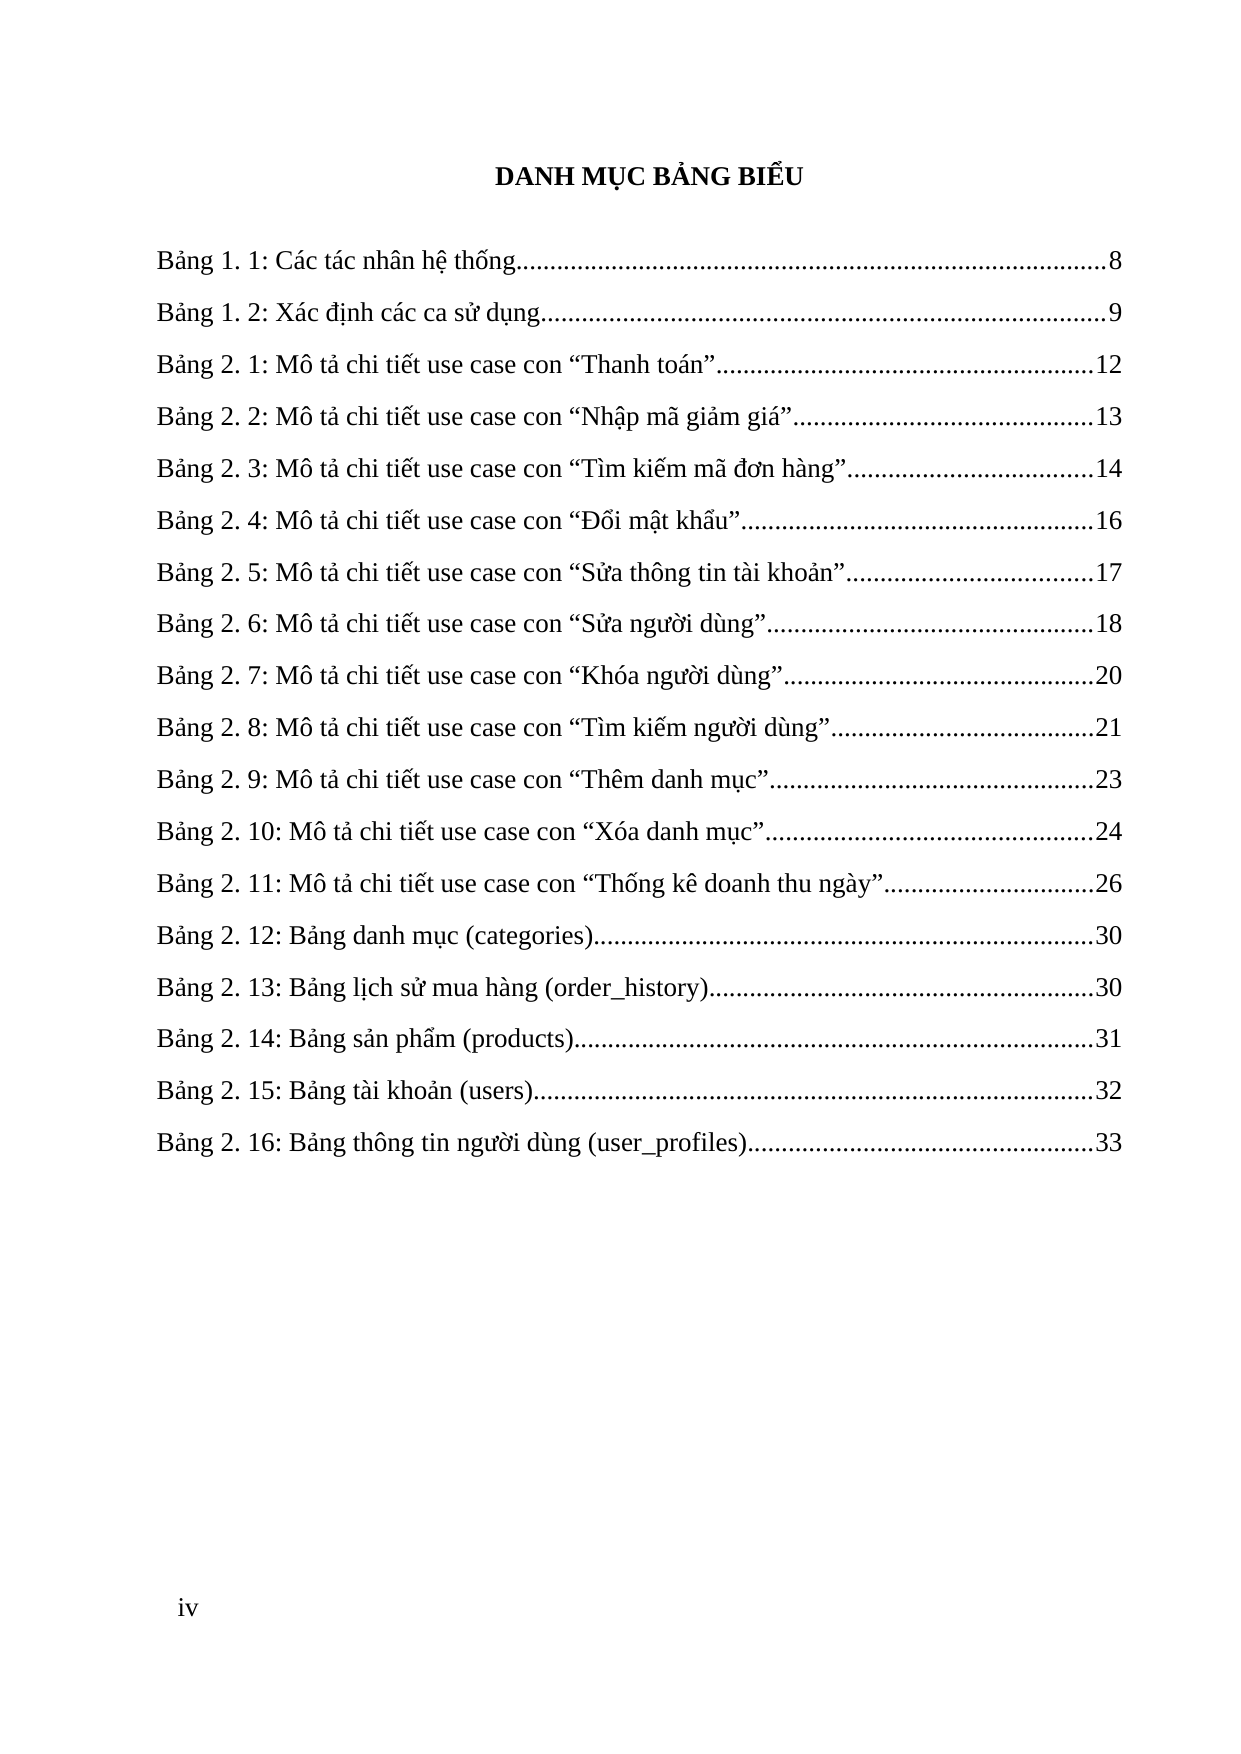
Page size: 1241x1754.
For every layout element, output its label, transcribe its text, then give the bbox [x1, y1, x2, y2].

text Bảng 2. 12: Bảng danh mục (categories) 30 [156, 919, 1122, 950]
text Bảng 1. 2: Xác định các ca sử dụng 9 [156, 296, 1122, 327]
text Bảng 2. 6: Mô tả chi tiết use case con “Sửa người dùng” 18 [156, 607, 1122, 639]
text Bảng 2. 11: Mô tả chi tiết use case con “Thống kê doanh thu ngày” 26 [156, 867, 1122, 898]
text Bảng 1. 1: Các tác nhân hệ thống 8 [156, 244, 1122, 276]
text Bảng 2. 4: Mô tả chi tiết use case con “Đổi mật khẩu” 16 [156, 504, 1122, 535]
text Bảng 2. 2: Mô tả chi tiết use case con “Nhập mã giảm giá” 13 [156, 400, 1122, 431]
text Bảng 2. 9: Mô tả chi tiết use case con “Thêm danh mục” 23 [156, 763, 1122, 794]
text Bảng 2. 15: Bảng tài khoản (users) 32 [156, 1074, 1122, 1106]
text Bảng 2. 14: Bảng sản phẩm (products) 31 [156, 1022, 1122, 1054]
text Bảng 2. 16: Bảng thông tin người dùng (user_profiles) 33 [156, 1126, 1122, 1157]
subtitle DANH MỤC BẢNG BIỂU [177, 160, 1122, 191]
text Bảng 2. 1: Mô tả chi tiết use case con “Thanh toán” 12 [156, 348, 1122, 379]
text Bảng 2. 3: Mô tả chi tiết use case con “Tìm kiếm mã đơn hàng” 14 [156, 452, 1122, 483]
text Bảng 2. 8: Mô tả chi tiết use case con “Tìm kiếm người dùng” 21 [156, 711, 1122, 742]
text Bảng 2. 13: Bảng lịch sử mua hàng (order_history) 30 [156, 971, 1122, 1002]
text Bảng 2. 5: Mô tả chi tiết use case con “Sửa thông tin tài khoản” 17 [156, 556, 1122, 587]
text Bảng 2. 10: Mô tả chi tiết use case con “Xóa danh mục” 24 [156, 815, 1122, 846]
text Bảng 2. 7: Mô tả chi tiết use case con “Khóa người dùng” 20 [156, 659, 1122, 691]
